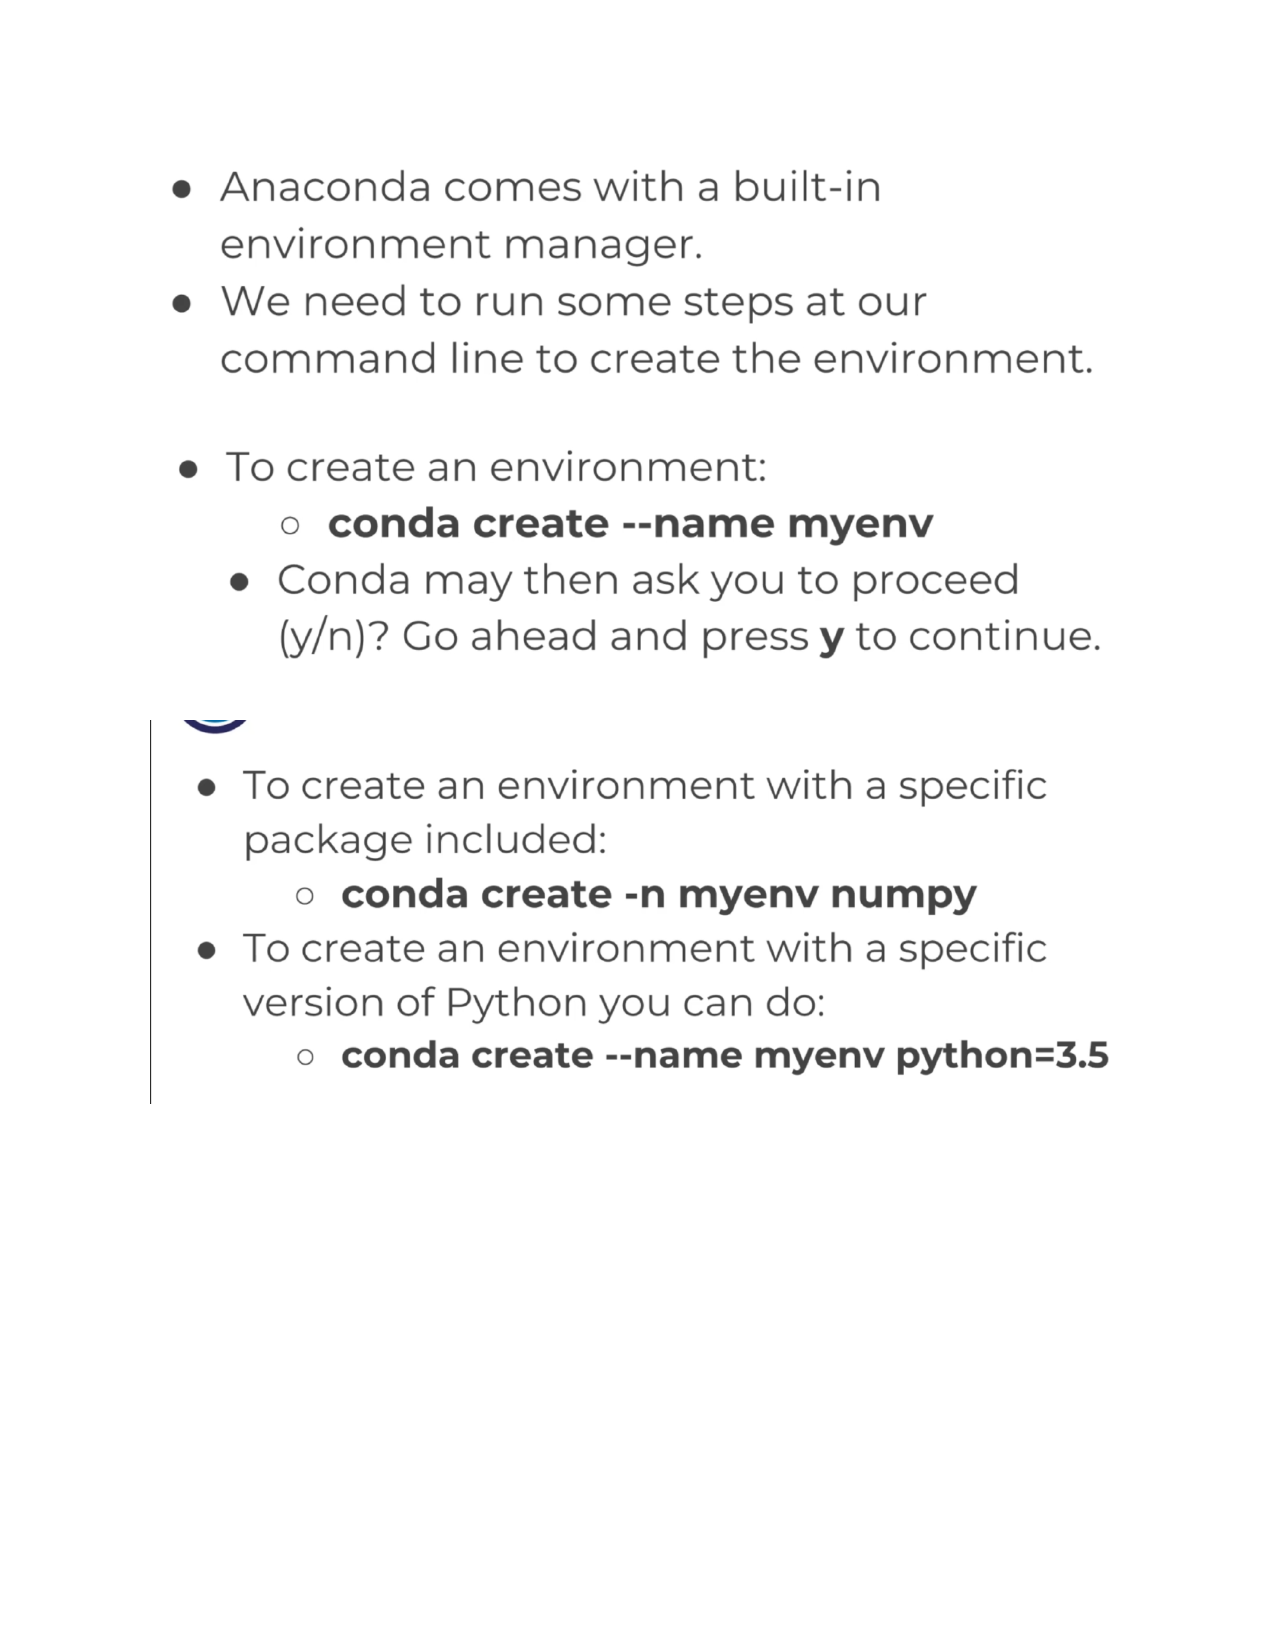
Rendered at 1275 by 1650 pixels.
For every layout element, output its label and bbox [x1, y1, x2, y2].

picture [150, 426, 1125, 702]
picture [150, 150, 1125, 425]
picture [150, 720, 1125, 1104]
